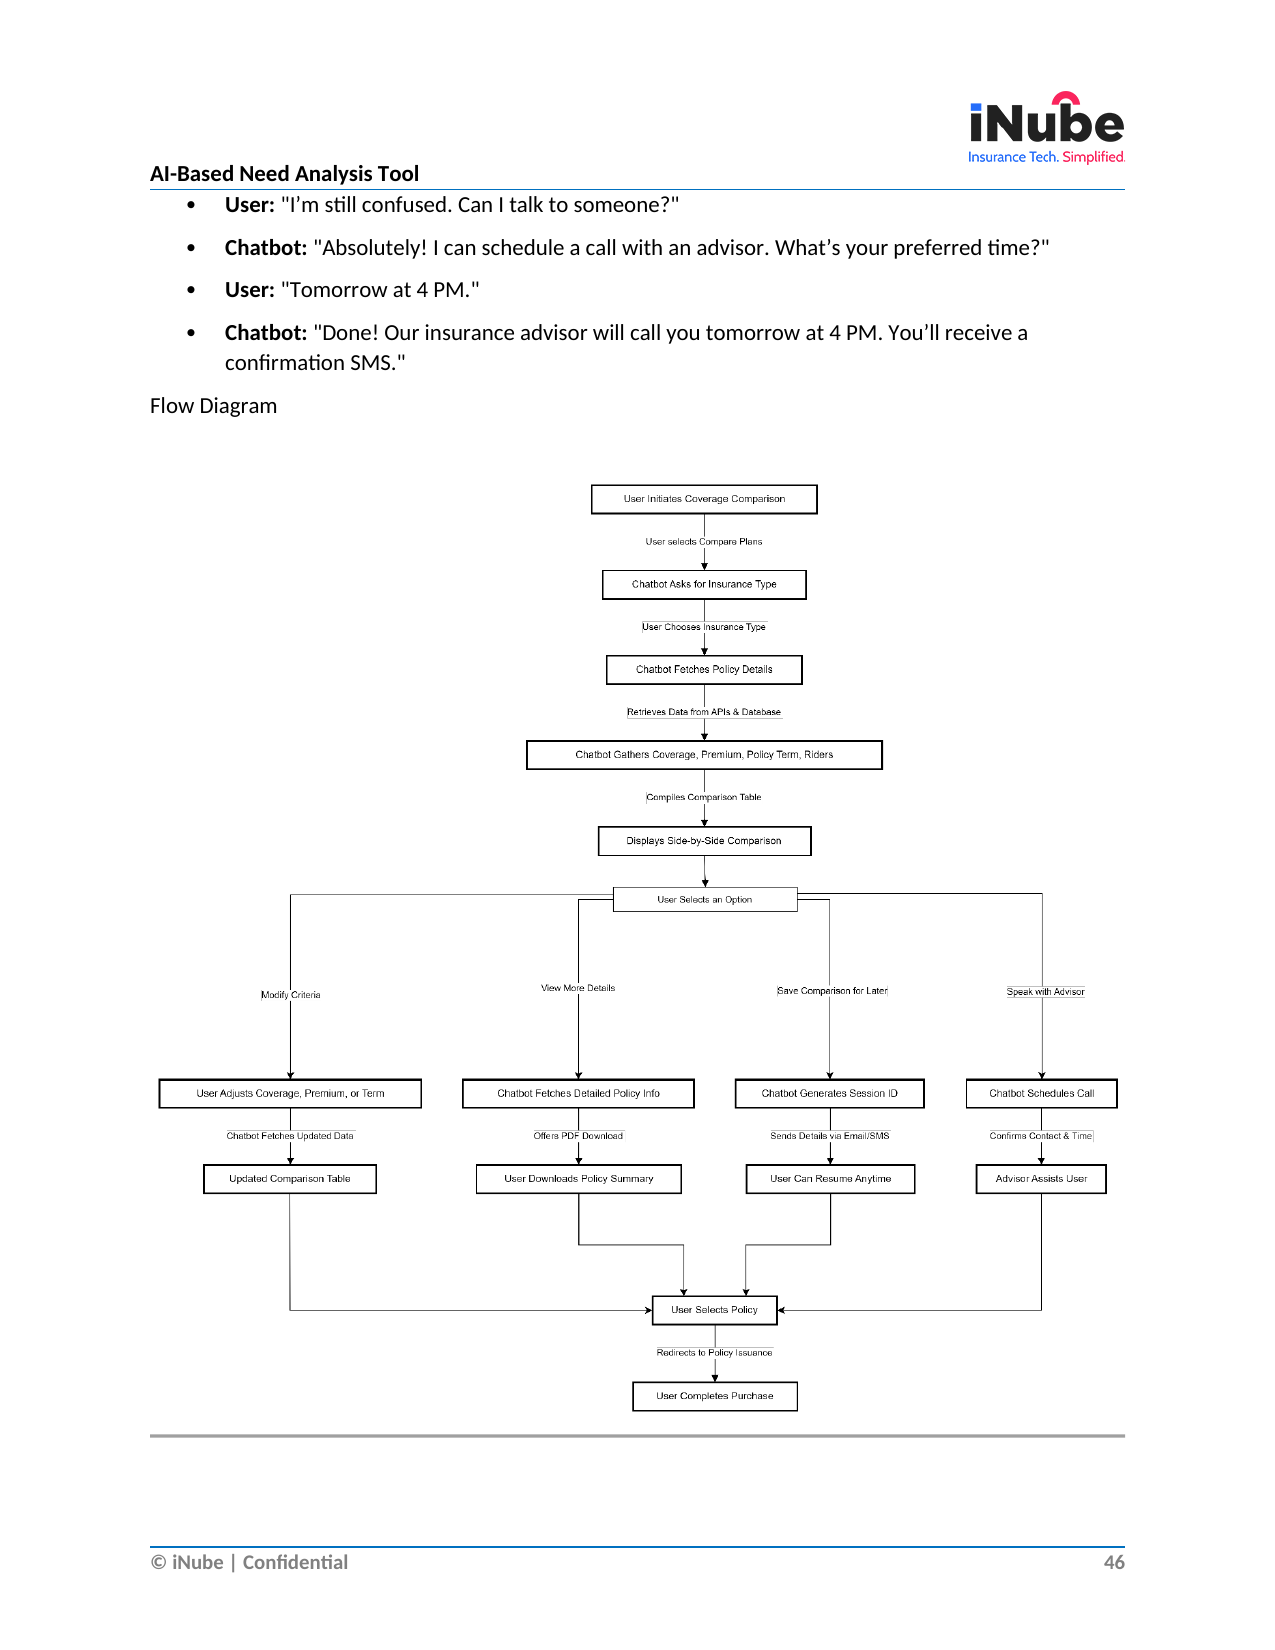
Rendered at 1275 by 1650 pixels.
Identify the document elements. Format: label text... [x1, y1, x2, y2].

list User: "I’m still confused. Can I talk to someone?" [187, 190, 1125, 218]
list User: "Tomorrow at 4 PM." [187, 276, 1125, 303]
list Chatbot: "Done! Our insurance advisor will call you tomorrow at 4 PM. You’ll receive a confirmation SMS." [187, 318, 1125, 376]
picture [150, 476, 1125, 1420]
text Flow Diagram [150, 391, 1125, 419]
list Chatbot: "Absolutely! I can schedule a call with an advisor. What’s your preferred time?" [187, 233, 1125, 261]
picture [968, 75, 1125, 182]
